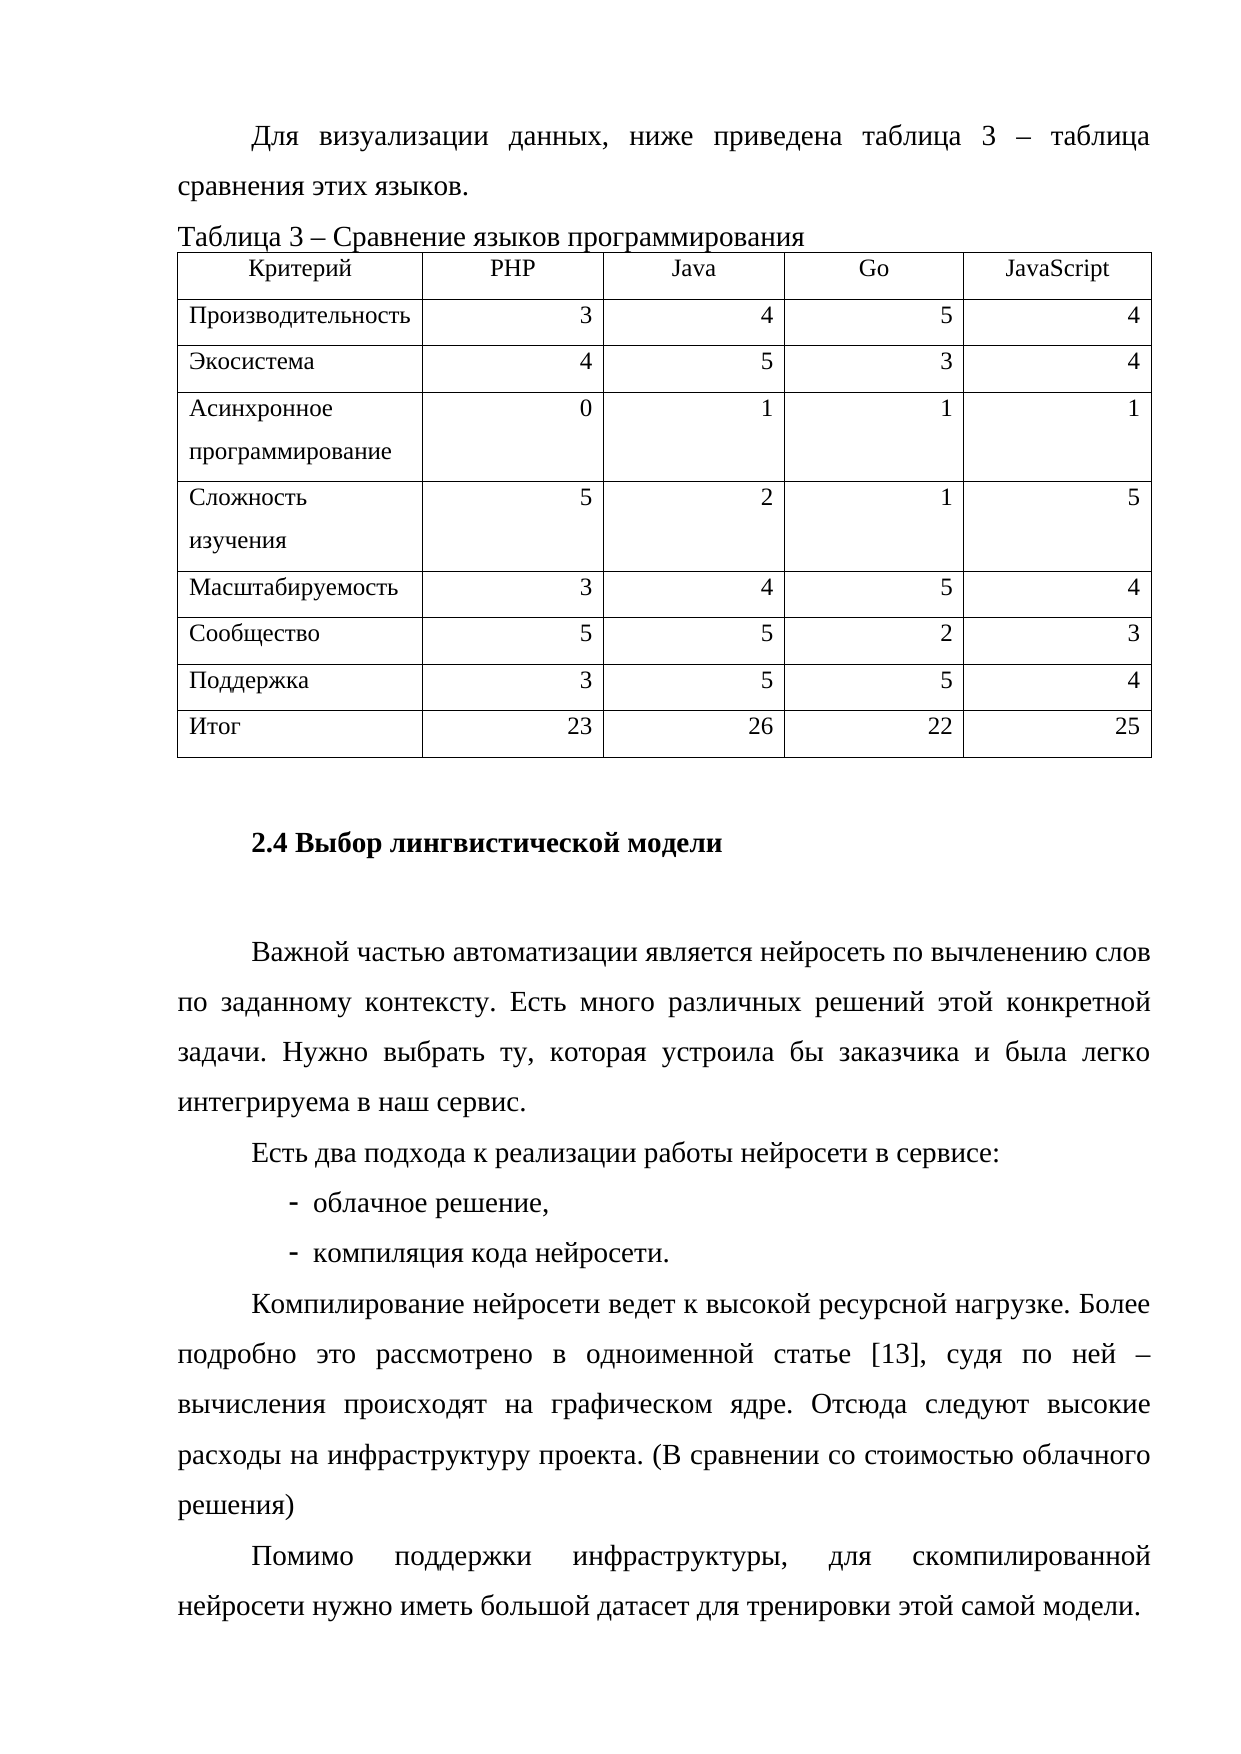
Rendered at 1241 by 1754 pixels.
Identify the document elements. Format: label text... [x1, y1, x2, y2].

table_cell 0 [423, 393, 603, 481]
table_header PHP [423, 253, 603, 299]
table_cell 4 [423, 346, 603, 392]
table_header Go [785, 253, 963, 299]
table_cell 4 [964, 665, 1151, 710]
table_cell 25 [964, 711, 1151, 757]
table_cell Масштабируемость [178, 572, 422, 617]
table_cell Производительность [178, 300, 422, 345]
table_cell 1 [785, 482, 963, 571]
table_cell 5 [604, 346, 784, 392]
table_cell Экосистема [178, 346, 422, 392]
table_cell 3 [785, 346, 963, 392]
table_cell 1 [785, 393, 963, 481]
table_cell 5 [423, 618, 603, 664]
table_cell 1 [964, 393, 1151, 481]
table_cell 4 [604, 300, 784, 345]
table_cell 2 [604, 482, 784, 571]
text Таблица 3 – Сравнение языков программирования [177, 219, 1152, 252]
text Для визуализации данных, ниже приведена таблица 3 – таблица сравнения этих языков. [177, 118, 1152, 202]
table_cell 5 [604, 665, 784, 710]
table_cell 26 [604, 711, 784, 757]
list облачное решение, [288, 1185, 1152, 1219]
table_header Java [604, 253, 784, 299]
table_cell Поддержка [178, 665, 422, 710]
text Помимо поддержки инфраструктуры, для скомпилированной нейросети нужно иметь большой датасет для тренировки этой самой модели. [177, 1538, 1152, 1621]
table_cell 5 [785, 572, 963, 617]
table_cell 2 [785, 618, 963, 664]
list компиляция кода нейросети. [288, 1236, 1152, 1269]
table_cell Итог [178, 711, 422, 757]
table_cell 5 [604, 618, 784, 664]
table_cell 4 [604, 572, 784, 617]
table_cell Асинхронное программирование [178, 393, 422, 481]
table_header JavaScript [964, 253, 1151, 299]
subtitle 2.4 Выбор лингвистической модели [177, 825, 1152, 858]
table_cell 4 [964, 346, 1151, 392]
table_cell 3 [423, 572, 603, 617]
table_cell Сообщество [178, 618, 422, 664]
table_cell 5 [423, 482, 603, 571]
text Важной частью автоматизации является нейросеть по вычленению слов по заданному контексту. Есть много различных решений этой конкретной задачи. Нужно выбрать ту, которая устроила бы заказчика и была легко интегрируема в наш сервис. [177, 934, 1152, 1118]
table_cell 5 [785, 665, 963, 710]
table_cell 3 [423, 300, 603, 345]
table_cell 5 [785, 300, 963, 345]
table_cell 3 [964, 618, 1151, 664]
table_cell 3 [423, 665, 603, 710]
table_cell 4 [964, 300, 1151, 345]
table_cell 22 [785, 711, 963, 757]
table_header Критерий [178, 253, 422, 299]
table_cell 4 [964, 572, 1151, 617]
table_cell 23 [423, 711, 603, 757]
table_cell 1 [604, 393, 784, 481]
table_cell 5 [964, 482, 1151, 571]
table_cell Сложность изучения [178, 482, 422, 571]
text Есть два подхода к реализации работы нейросети в сервисе: [177, 1135, 1152, 1168]
text Компилирование нейросети ведет к высокой ресурсной нагрузке. Более подробно это рассмотрено в одноименной статье [13], судя по ней – вычисления происходят на графическом ядре. Отсюда следуют высокие расходы на инфраструктуру проекта. (В сравнении со стоимостью облачного решения) [177, 1286, 1152, 1521]
